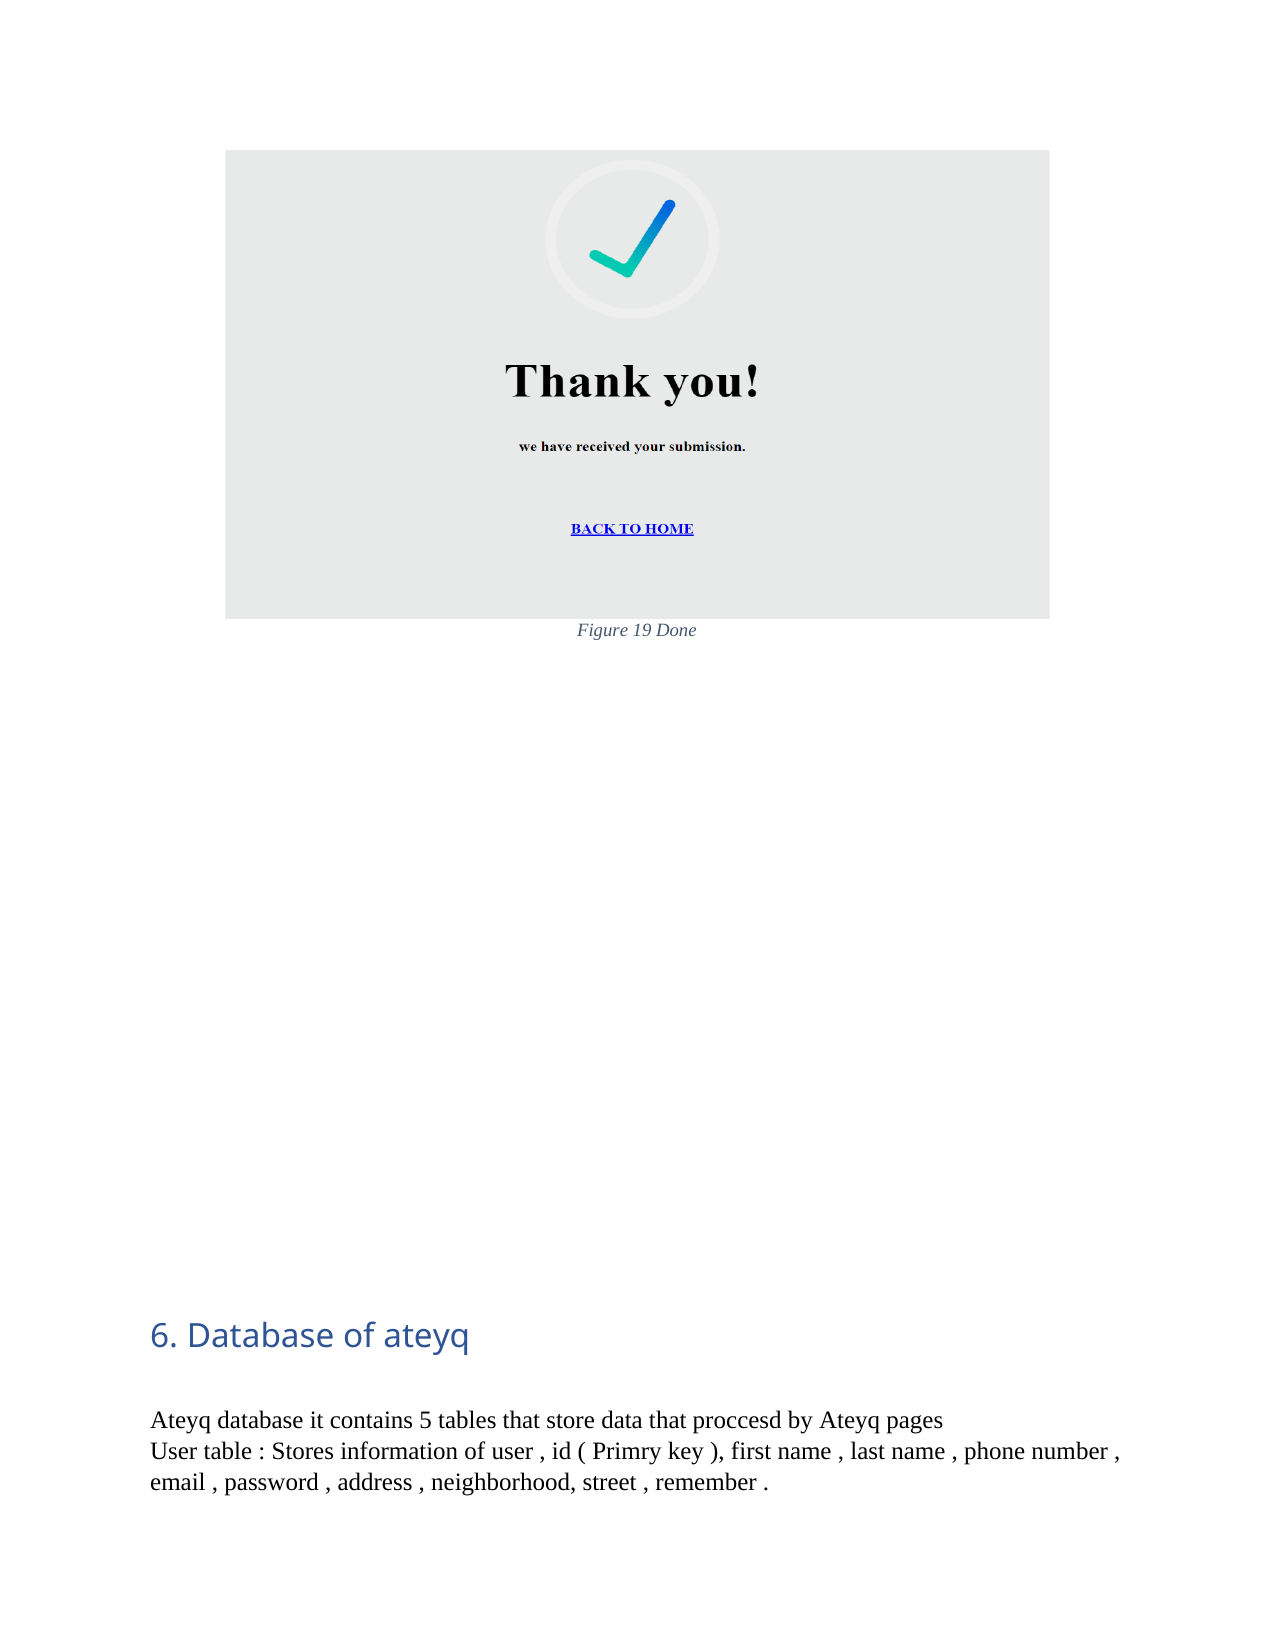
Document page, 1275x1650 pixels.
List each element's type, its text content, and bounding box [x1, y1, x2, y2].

picture [225, 150, 1050, 619]
text User table : Stores information of user , id ( Primry key ), first name , last name , phone number , email , password , address , neighborhood, street , remember . [150, 1436, 1125, 1496]
subtitle 6. Database of ateyq [150, 1312, 1125, 1357]
text Ateyq database it contains 5 tables that store data that proccesd by Ateyq pages [150, 1406, 1125, 1434]
